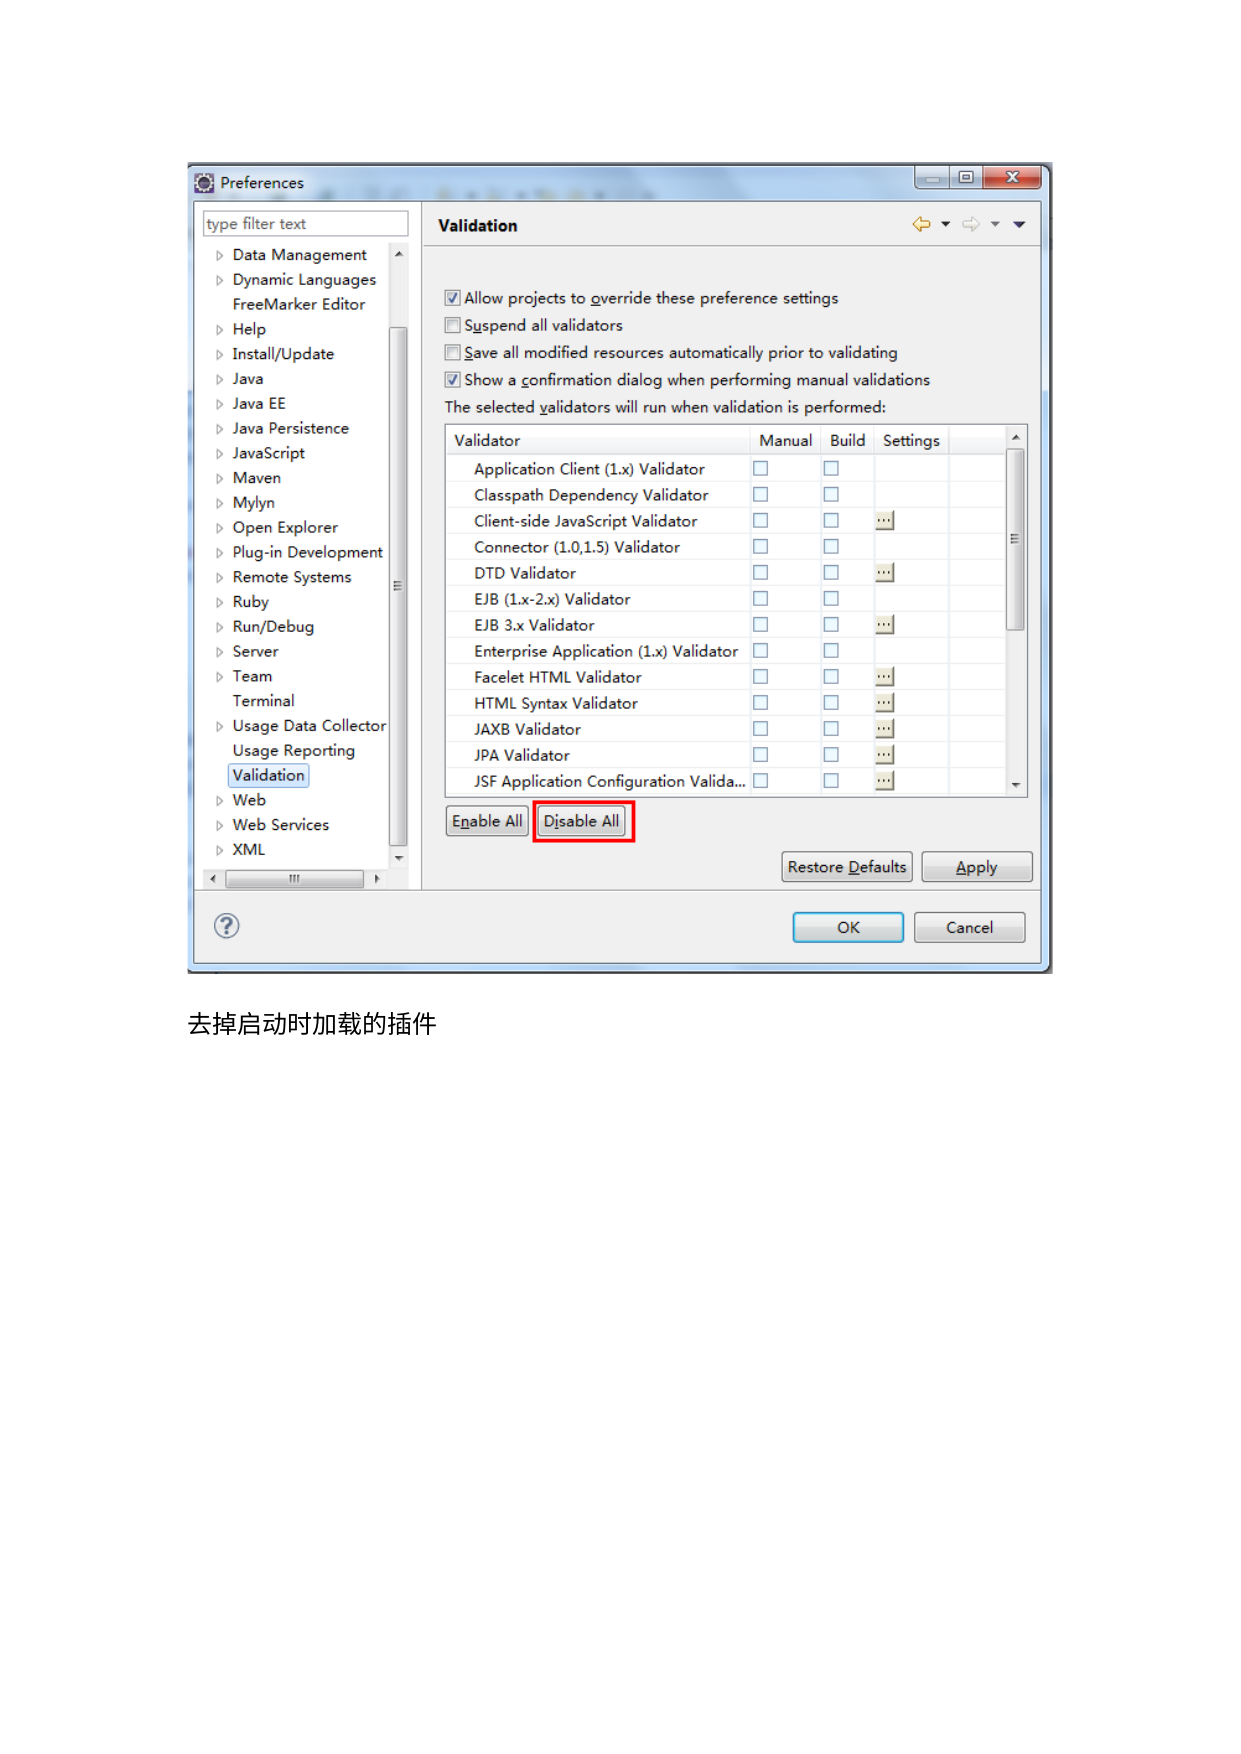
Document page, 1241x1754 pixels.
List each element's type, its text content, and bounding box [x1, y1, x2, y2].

picture [187, 162, 1053, 974]
text 去掉启动时加载的插件 [187, 990, 1053, 1055]
